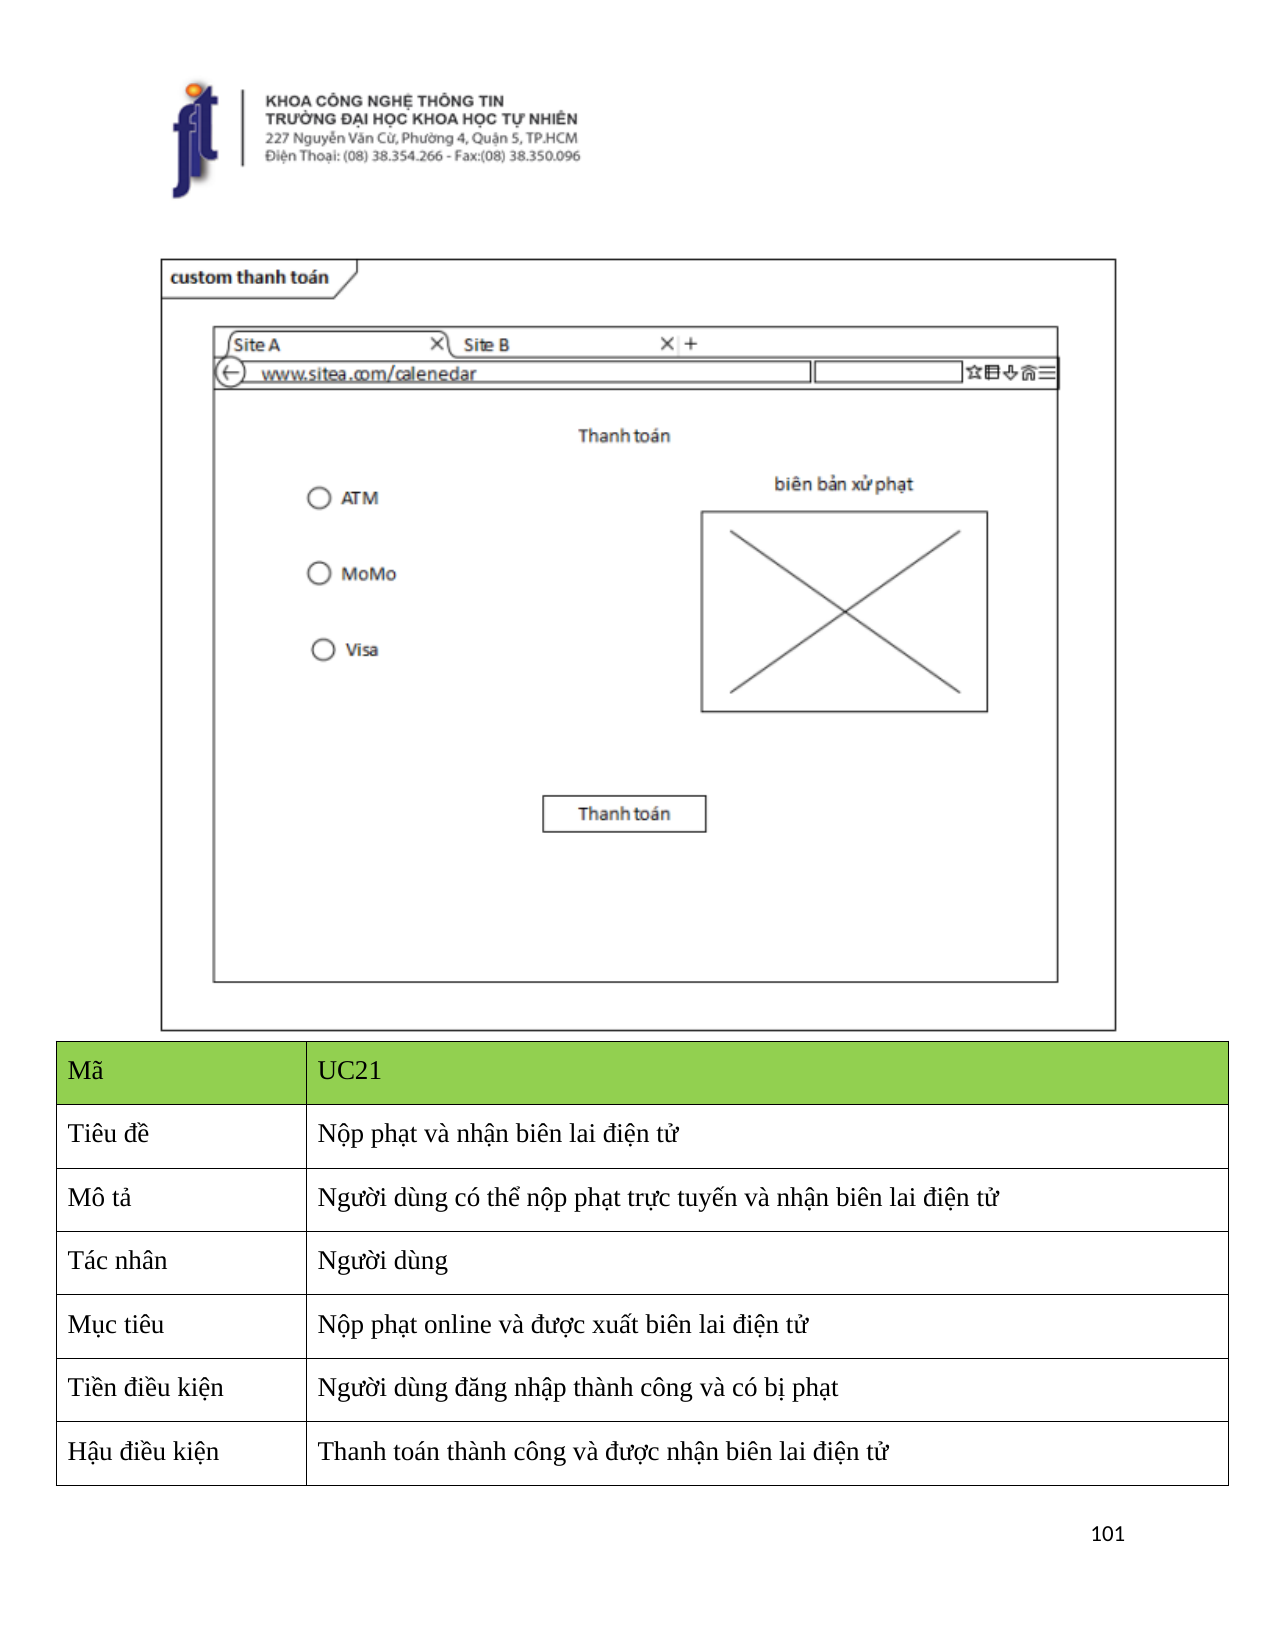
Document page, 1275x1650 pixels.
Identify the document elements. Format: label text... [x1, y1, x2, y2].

picture [150, 248, 1125, 1041]
table_header UC21 [307, 1042, 1228, 1104]
table_cell Hậu điều kiện [57, 1422, 306, 1484]
table_header Mã [57, 1042, 306, 1104]
table_cell Nộp phạt và nhận biên lai điện tử [307, 1105, 1228, 1167]
table_cell Tiêu đề [57, 1105, 306, 1167]
table_cell Mục tiêu [57, 1295, 306, 1358]
table_cell Người dùng [307, 1232, 1228, 1294]
table_cell Người dùng có thể nộp phạt trực tuyến và nhận biên lai điện tử [307, 1169, 1228, 1231]
table_cell Tiền điều kiện [57, 1359, 306, 1421]
picture [150, 75, 613, 221]
table_cell Thanh toán thành công và được nhận biên lai điện tử [307, 1422, 1228, 1484]
table_cell Mô tả [57, 1169, 306, 1231]
table_cell Tác nhân [57, 1232, 306, 1294]
table_cell Nộp phạt online và được xuất biên lai điện tử [307, 1295, 1228, 1358]
table_cell Người dùng đăng nhập thành công và có bị phạt [307, 1359, 1228, 1421]
